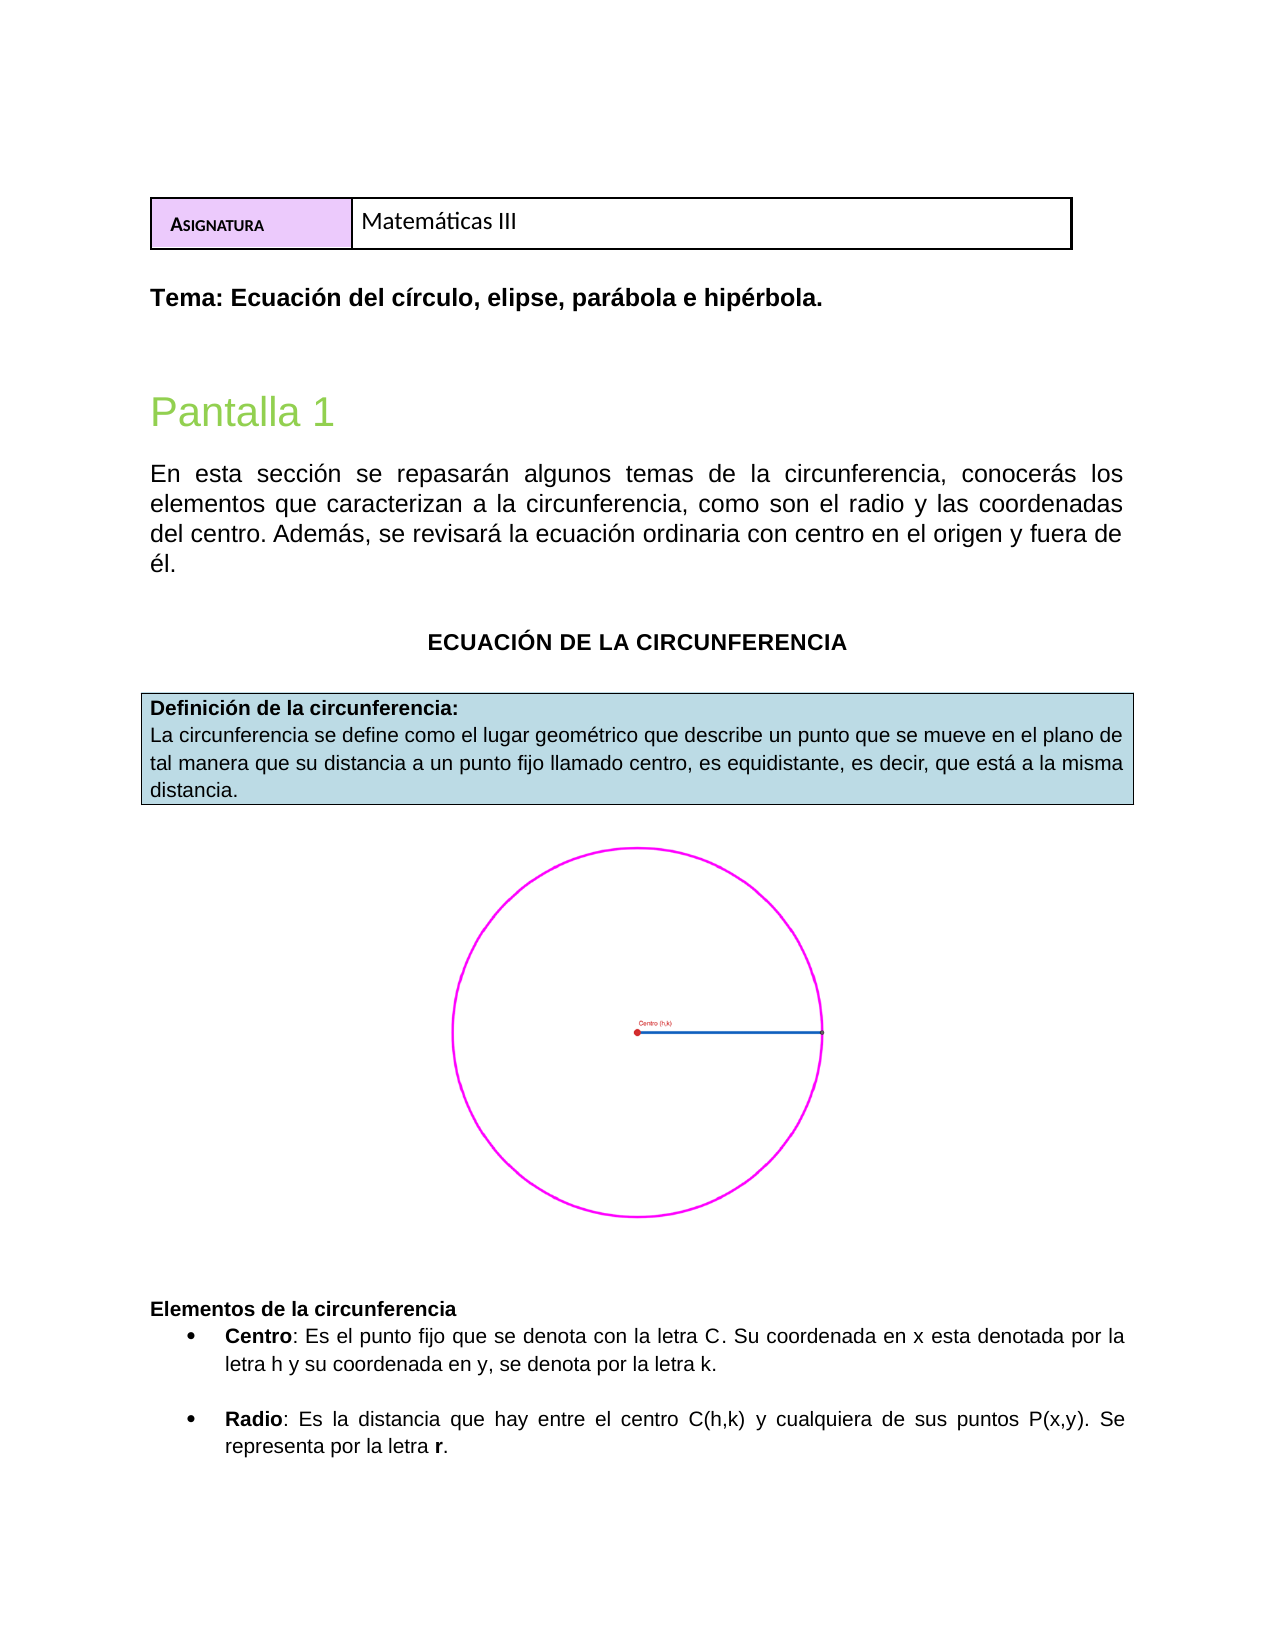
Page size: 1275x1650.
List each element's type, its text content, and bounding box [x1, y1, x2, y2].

subtitle Ecuación de LA CIRCUNFERENCIA [150, 629, 1125, 656]
text En esta sección se repasarán algunos temas de la circunferencia, conocerás los elementos que caracterizan a la circunferencia, como son el radio y las coordenadas del centro. Además, se revisará la ecuación ordinaria con centro en el origen y fuera de él. [150, 459, 1125, 578]
table_header Matemáticas III [353, 199, 1070, 247]
text Elementos de la circunferencia [150, 1296, 1125, 1320]
text Pantalla 1 [150, 387, 1125, 435]
text Tema: Ecuación del círculo, elipse, parábola e hipérbola. [150, 282, 1125, 311]
text La circunferencia se define como el lugar geométrico que describe un punto que se mueve en el plano de tal manera que su distancia a un punto fijo llamado centro, es equidistante, es decir, que está a la misma distancia. [142, 720, 1133, 804]
table_header Asignatura [152, 199, 351, 247]
text Definición de la circunferencia: [142, 694, 1133, 719]
list Centro: Es el punto fijo que se denota con la letra C. Su coordenada en x esta denotada por la letra h y su coordenada en y, se denota por la letra k. [187, 1324, 1125, 1375]
list Radio: Es la distancia que hay entre el centro C(h,k) y cualquiera de sus puntos P(x,y). Se representa por la letra r. [187, 1406, 1125, 1458]
picture [297, 841, 978, 1224]
